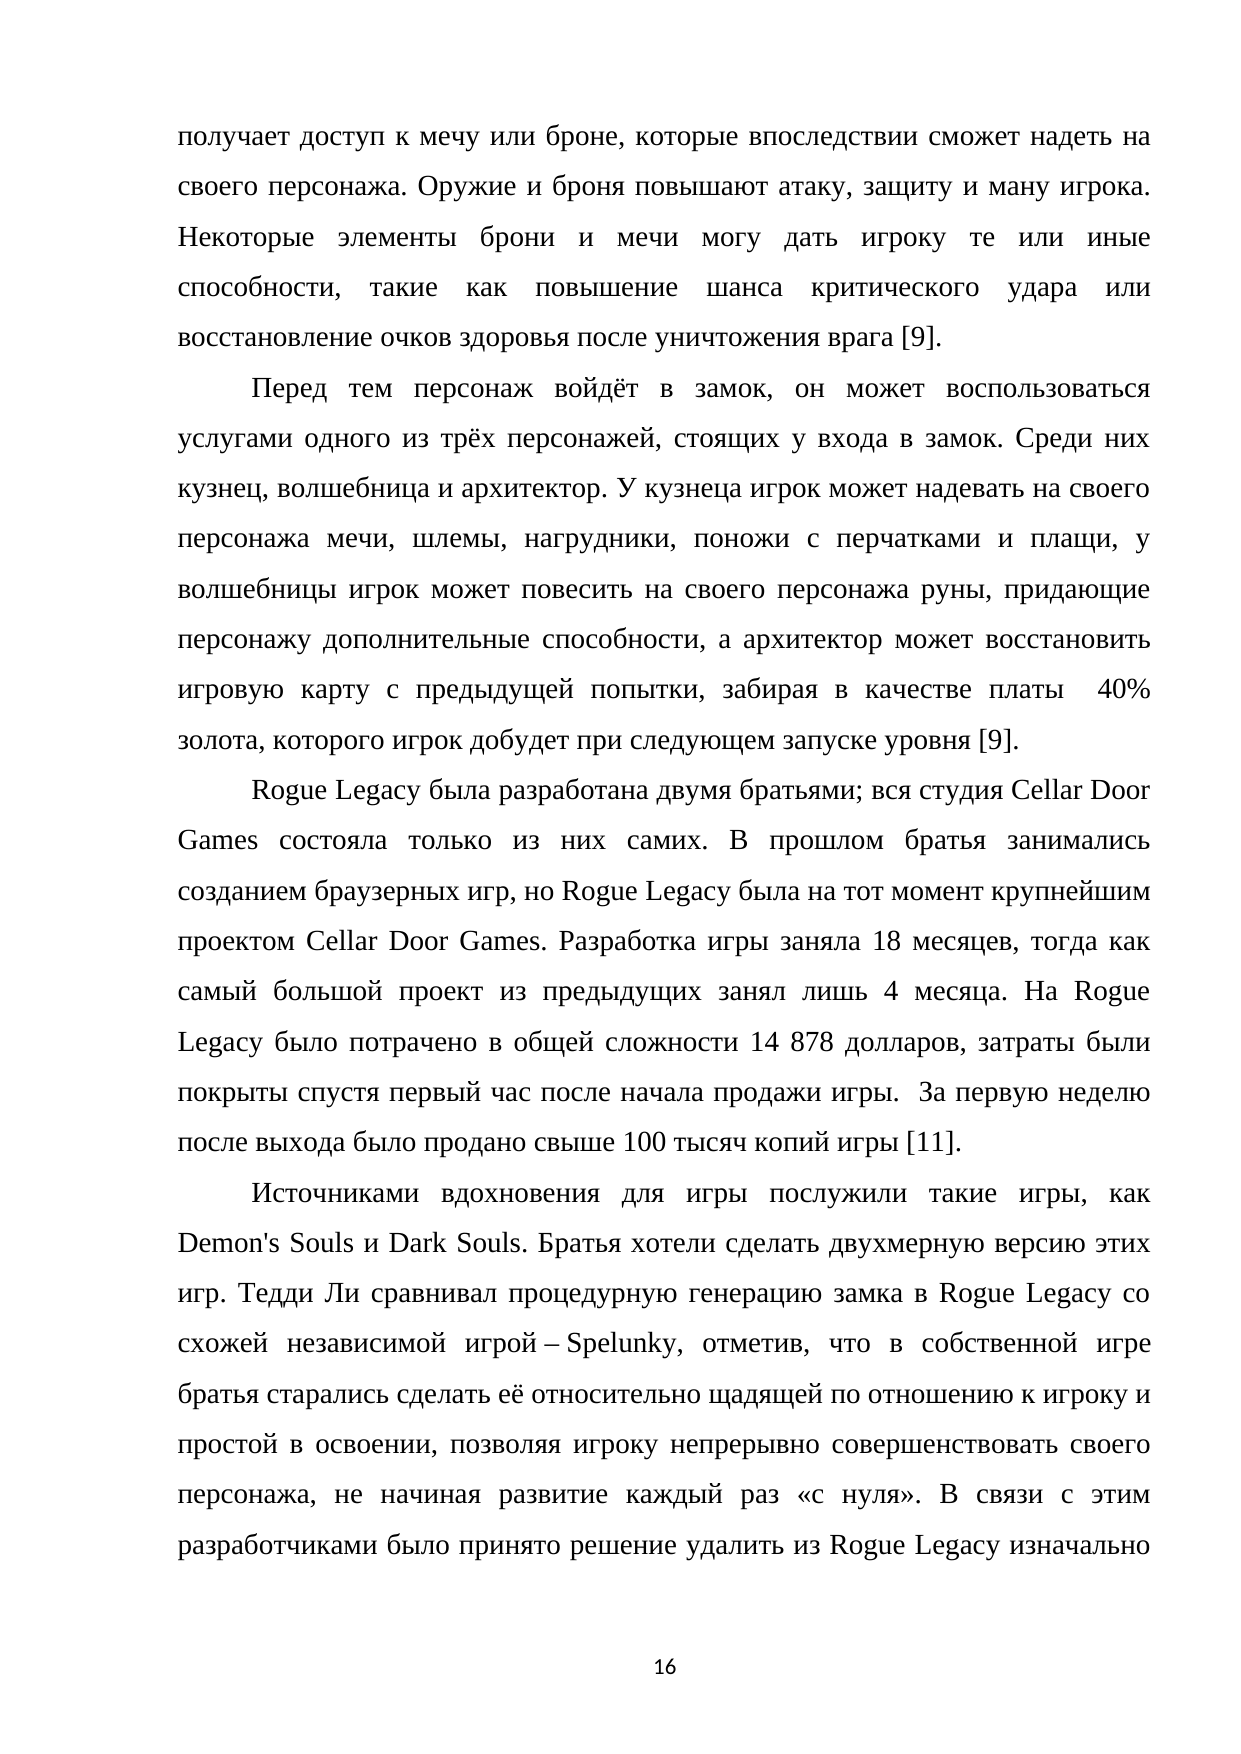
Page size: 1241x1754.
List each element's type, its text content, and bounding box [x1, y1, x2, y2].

text Перед тем персонаж войдёт в замок, он может воспользоваться услугами одного из трёх персонажей, стоящих у входа в замок. Среди них кузнец, волшебница и архитектор. У кузнеца игрок может надевать на своего персонажа мечи, шлемы, нагрудники, поножи с перчатками и плащи, у волшебницы игрок может повесить на своего персонажа руны, придающие персонажу дополнительные способности, а архитектор может восстановить игровую карту с предыдущей попытки, забирая в качестве платы 40% золота, которого игрок добудет при следующем запуске уровня [9]. [177, 370, 1152, 755]
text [177, 1175, 1152, 1560]
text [177, 118, 1152, 353]
text Rogue Legacy была разработана двумя братьями; вся студия Cellar Door Games состояла только из них самих. В прошлом братья занимались созданием браузерных игр, но Rogue Legacy была на тот момент крупнейшим проектом Cellar Door Games. Разработка игры заняла 18 месяцев, тогда как самый большой проект из предыдущих занял лишь 4 месяца. На Rogue Legacy было потрачено в общей сложности 14 878 долларов, затраты были покрыты спустя первый час после начала продажи игры. За первую неделю после выхода было продано свыше 100 тысяч копий игры [11]. [177, 772, 1152, 1158]
